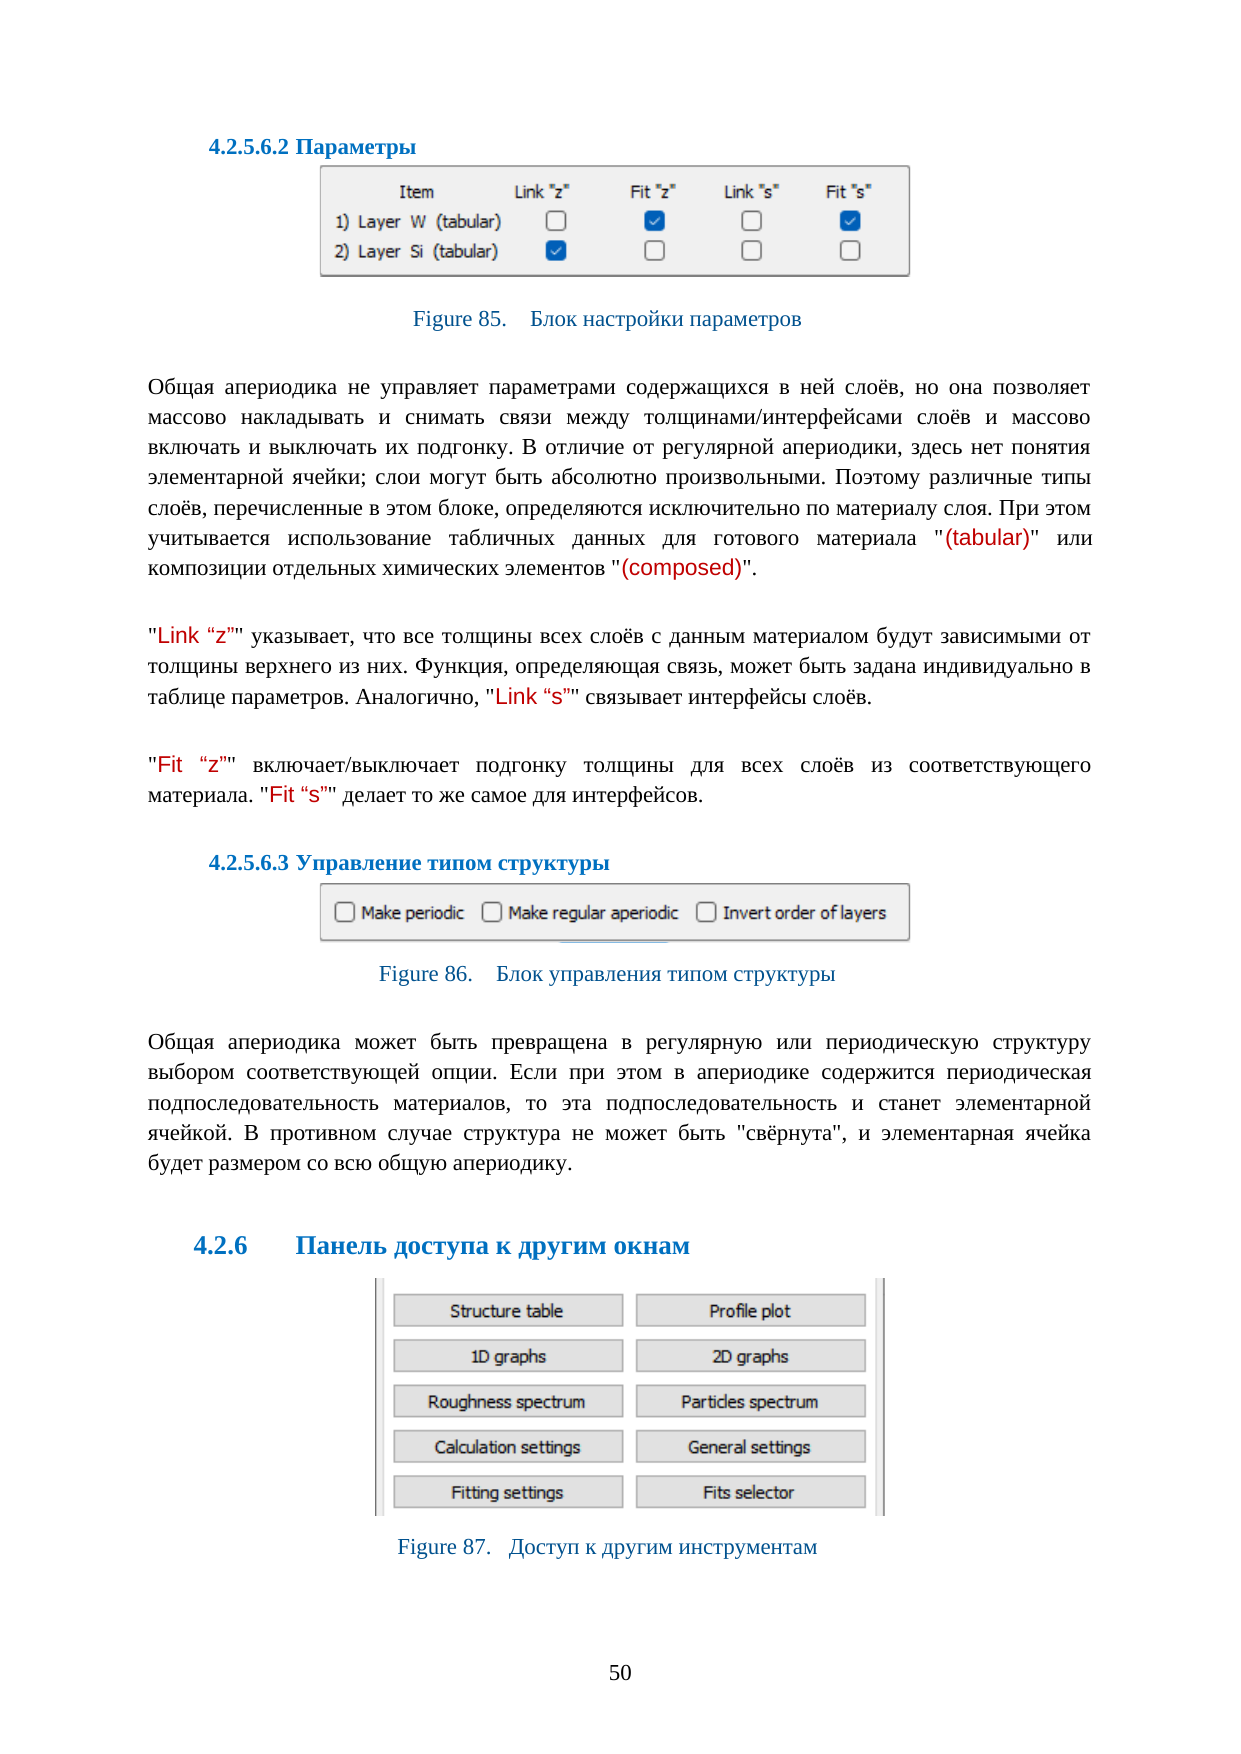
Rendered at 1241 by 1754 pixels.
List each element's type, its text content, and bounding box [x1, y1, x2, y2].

text "Fit “z”" включает/выключает подгонку толщины для всех слоёв из соответствующего материала. "Fit “s”" делает то же самое для интерфейсов. [148, 751, 1093, 807]
picture [375, 1278, 885, 1516]
picture [319, 883, 911, 943]
subtitle Панель доступа к другим окнам [193, 1229, 1093, 1260]
subtitle Управление типом структуры [209, 849, 1093, 875]
text "Link “z”" указывает, что все толщины всех слоёв с данным материалом будут зависимыми от толщины верхнего из них. Функция, определяющая связь, может быть задана индивидуально в таблице параметров. Аналогично, "Link “s”" связывает интерфейсы слоёв. [148, 622, 1093, 709]
picture [319, 165, 911, 277]
list Блок управления типом структуры [178, 900, 1093, 987]
text Общая апериодика может быть превращена в регулярную или периодическую структуру выбором соответствующей опции. Если при этом в апериодике содержится периодическая подпоследовательность материалов, то эта подпоследовательность и станет элементарной ячейкой. В противном случае структура не может быть "свёрнута", и элементарная ячейка будет размером со всю общую апериодику. [148, 1028, 1093, 1175]
subtitle Параметры [209, 133, 1093, 159]
text Общая апериодика не управляет параметрами содержащихся в ней слоёв, но она позволяет массово накладывать и снимать связи между толщинами/интерфейсами слоёв и массово включать и выключать их подгонку. В отличие от регулярной апериодики, здесь нет понятия элементарной ячейки; слои могут быть абсолютно произвольными. Поэтому различные типы слоёв, перечисленные в этом блоке, определяются исключительно по материалу слоя. При этом учитывается использование табличных данных для готового материала "(tabular)" или композиции отдельных химических элементов "(composed)". [148, 373, 1093, 581]
